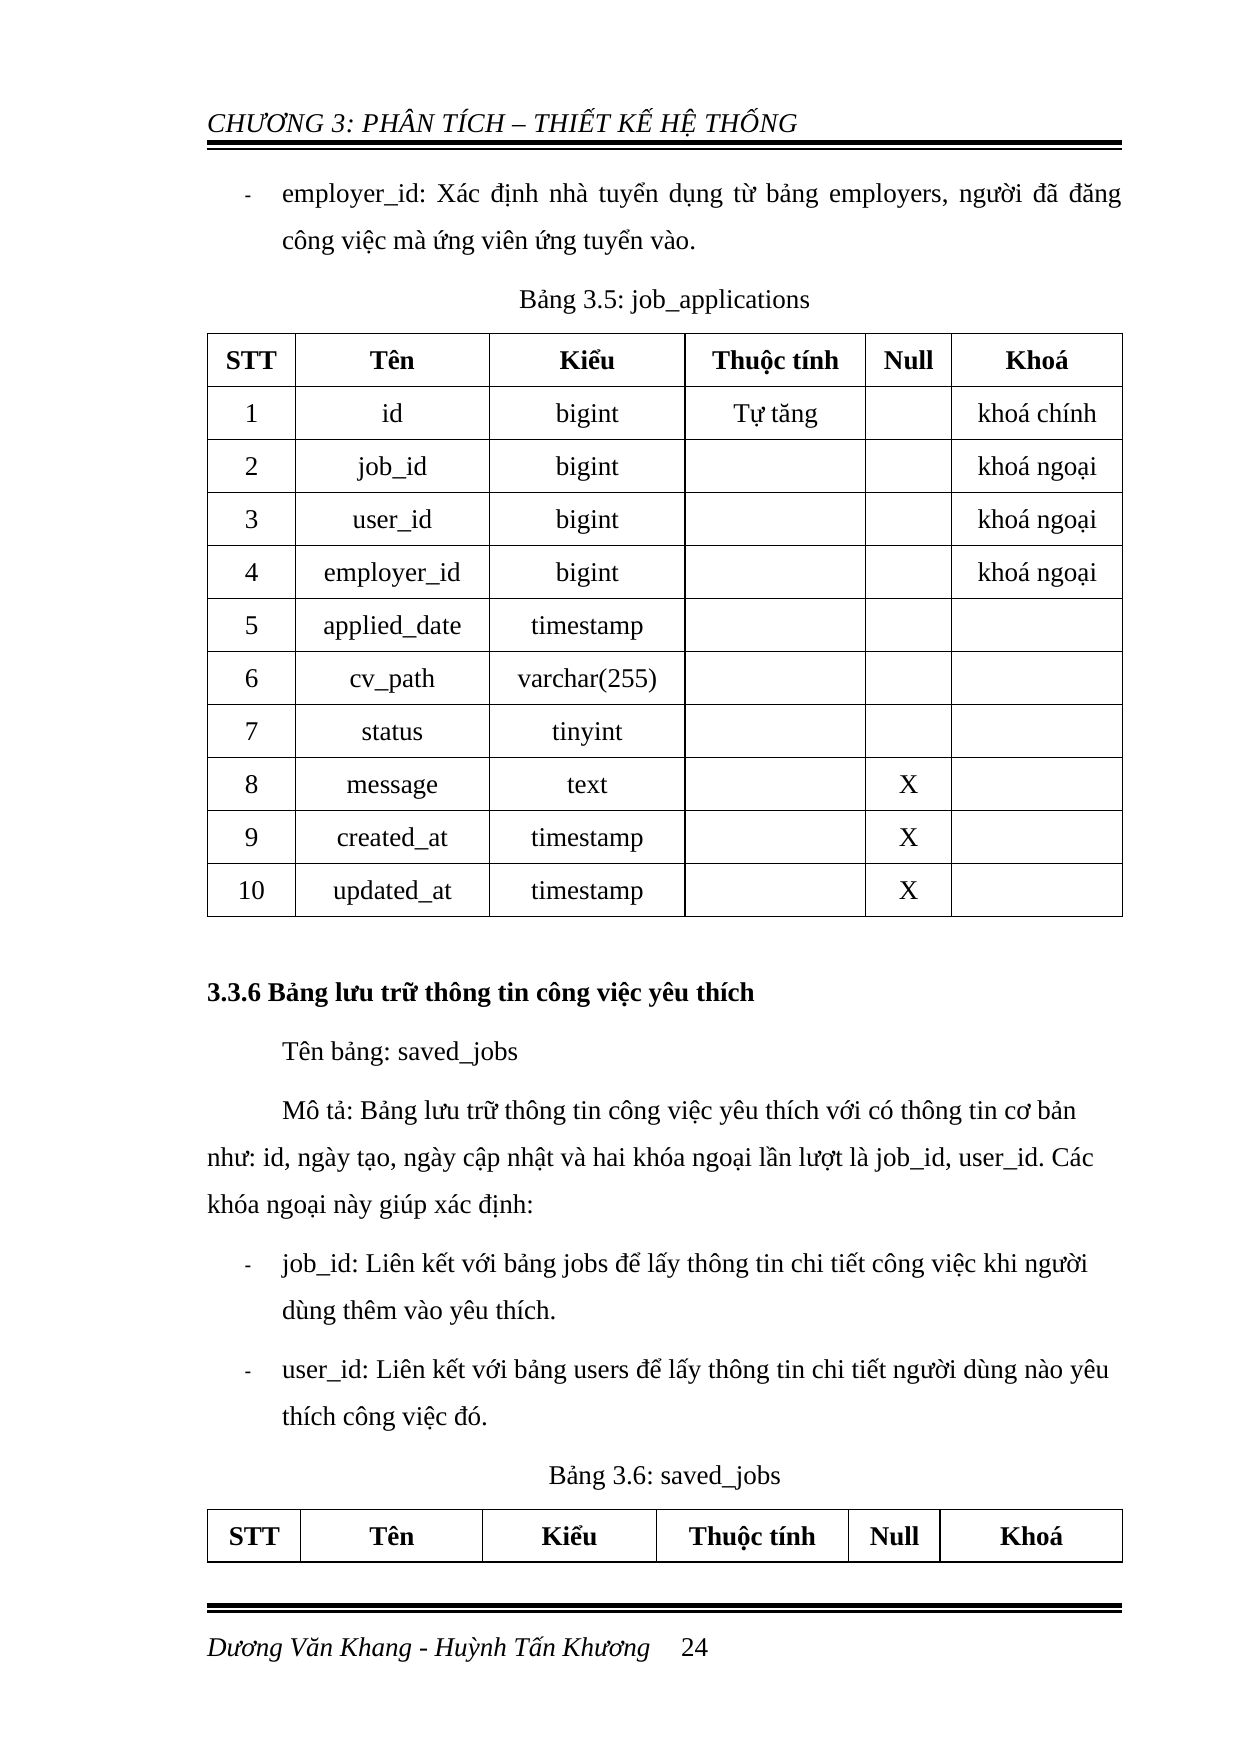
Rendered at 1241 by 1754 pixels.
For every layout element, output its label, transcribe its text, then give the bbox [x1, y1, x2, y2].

table_cell 2 [208, 440, 295, 492]
table_cell timestamp [490, 864, 684, 916]
table_cell X [866, 758, 951, 810]
table_cell Tự tăng [686, 387, 865, 439]
text 3.3.6 Bảng lưu trữ thông tin công việc yêu thích [207, 976, 1122, 1007]
table_cell [866, 387, 951, 439]
table_cell [952, 599, 1122, 651]
table_cell id [296, 387, 489, 439]
table_cell [866, 546, 951, 598]
table_cell [686, 758, 865, 810]
table_cell bigint [490, 440, 684, 492]
table_header Null [849, 1510, 939, 1561]
table_cell [952, 705, 1122, 757]
table_cell [866, 440, 951, 492]
list job_id: Liên kết với bảng jobs để lấy thông tin chi tiết công việc khi người dùng thêm vào yêu thích. [244, 1247, 1122, 1325]
table_header Khoá [941, 1510, 1122, 1561]
table_cell [686, 546, 865, 598]
table_header Thuộc tính [657, 1510, 848, 1561]
table_cell [686, 652, 865, 704]
table_cell applied_date [296, 599, 489, 651]
table_cell created_at [296, 811, 489, 863]
table_cell khoá ngoại [952, 493, 1122, 545]
table_cell status [296, 705, 489, 757]
table_header STT [208, 334, 295, 386]
table_cell [686, 493, 865, 545]
table_cell X [866, 864, 951, 916]
table_cell 6 [208, 652, 295, 704]
table_cell khoá ngoại [952, 440, 1122, 492]
table_cell [686, 811, 865, 863]
table_cell [952, 758, 1122, 810]
list employer_id: Xác định nhà tuyển dụng từ bảng employers, người đã đăng công việc mà ứng viên ứng tuyển vào. [244, 177, 1122, 255]
table_cell 9 [208, 811, 295, 863]
table_cell text [490, 758, 684, 810]
table_cell [952, 864, 1122, 916]
table_header STT [208, 1510, 300, 1561]
table_cell timestamp [490, 811, 684, 863]
table_cell timestamp [490, 599, 684, 651]
table_cell cv_path [296, 652, 489, 704]
table_header Tên [301, 1510, 482, 1561]
table_cell [686, 705, 865, 757]
table_cell varchar(255) [490, 652, 684, 704]
table_cell bigint [490, 546, 684, 598]
table_header Thuộc tính [686, 334, 865, 386]
table_cell updated_at [296, 864, 489, 916]
table_cell [866, 599, 951, 651]
table_cell khoá chính [952, 387, 1122, 439]
table_cell 10 [208, 864, 295, 916]
table_cell 8 [208, 758, 295, 810]
table_cell [952, 811, 1122, 863]
table_cell tinyint [490, 705, 684, 757]
table_cell [866, 652, 951, 704]
table_cell [952, 652, 1122, 704]
text Tên bảng: saved_jobs [207, 1035, 1122, 1066]
text Bảng 3.6: saved_jobs [207, 1459, 1122, 1490]
table_cell user_id [296, 493, 489, 545]
table_header Khoá [952, 334, 1122, 386]
table_header Kiểu [490, 334, 684, 386]
table_cell [686, 864, 865, 916]
table_header Kiểu [483, 1510, 656, 1561]
table_cell 4 [208, 546, 295, 598]
table_header Tên [296, 334, 489, 386]
table_cell 1 [208, 387, 295, 439]
table_cell [686, 599, 865, 651]
table_cell [866, 705, 951, 757]
table_cell 7 [208, 705, 295, 757]
table_cell 5 [208, 599, 295, 651]
table_cell job_id [296, 440, 489, 492]
text Bảng 3.5: job_applications [207, 283, 1122, 314]
table_cell 3 [208, 493, 295, 545]
table_cell employer_id [296, 546, 489, 598]
list user_id: Liên kết với bảng users để lấy thông tin chi tiết người dùng nào yêu thích công việc đó. [244, 1353, 1122, 1431]
text Mô tả: Bảng lưu trữ thông tin công việc yêu thích với có thông tin cơ bản như: id, ngày tạo, ngày cập nhật và hai khóa ngoại lần lượt là job_id, user_id. Các khóa ngoại này giúp xác định: [207, 1094, 1122, 1219]
table_cell message [296, 758, 489, 810]
table_cell bigint [490, 387, 684, 439]
table_cell X [866, 811, 951, 863]
table_cell bigint [490, 493, 684, 545]
table_header Null [866, 334, 951, 386]
table_cell [686, 440, 865, 492]
table_cell [866, 493, 951, 545]
table_cell khoá ngoại [952, 546, 1122, 598]
